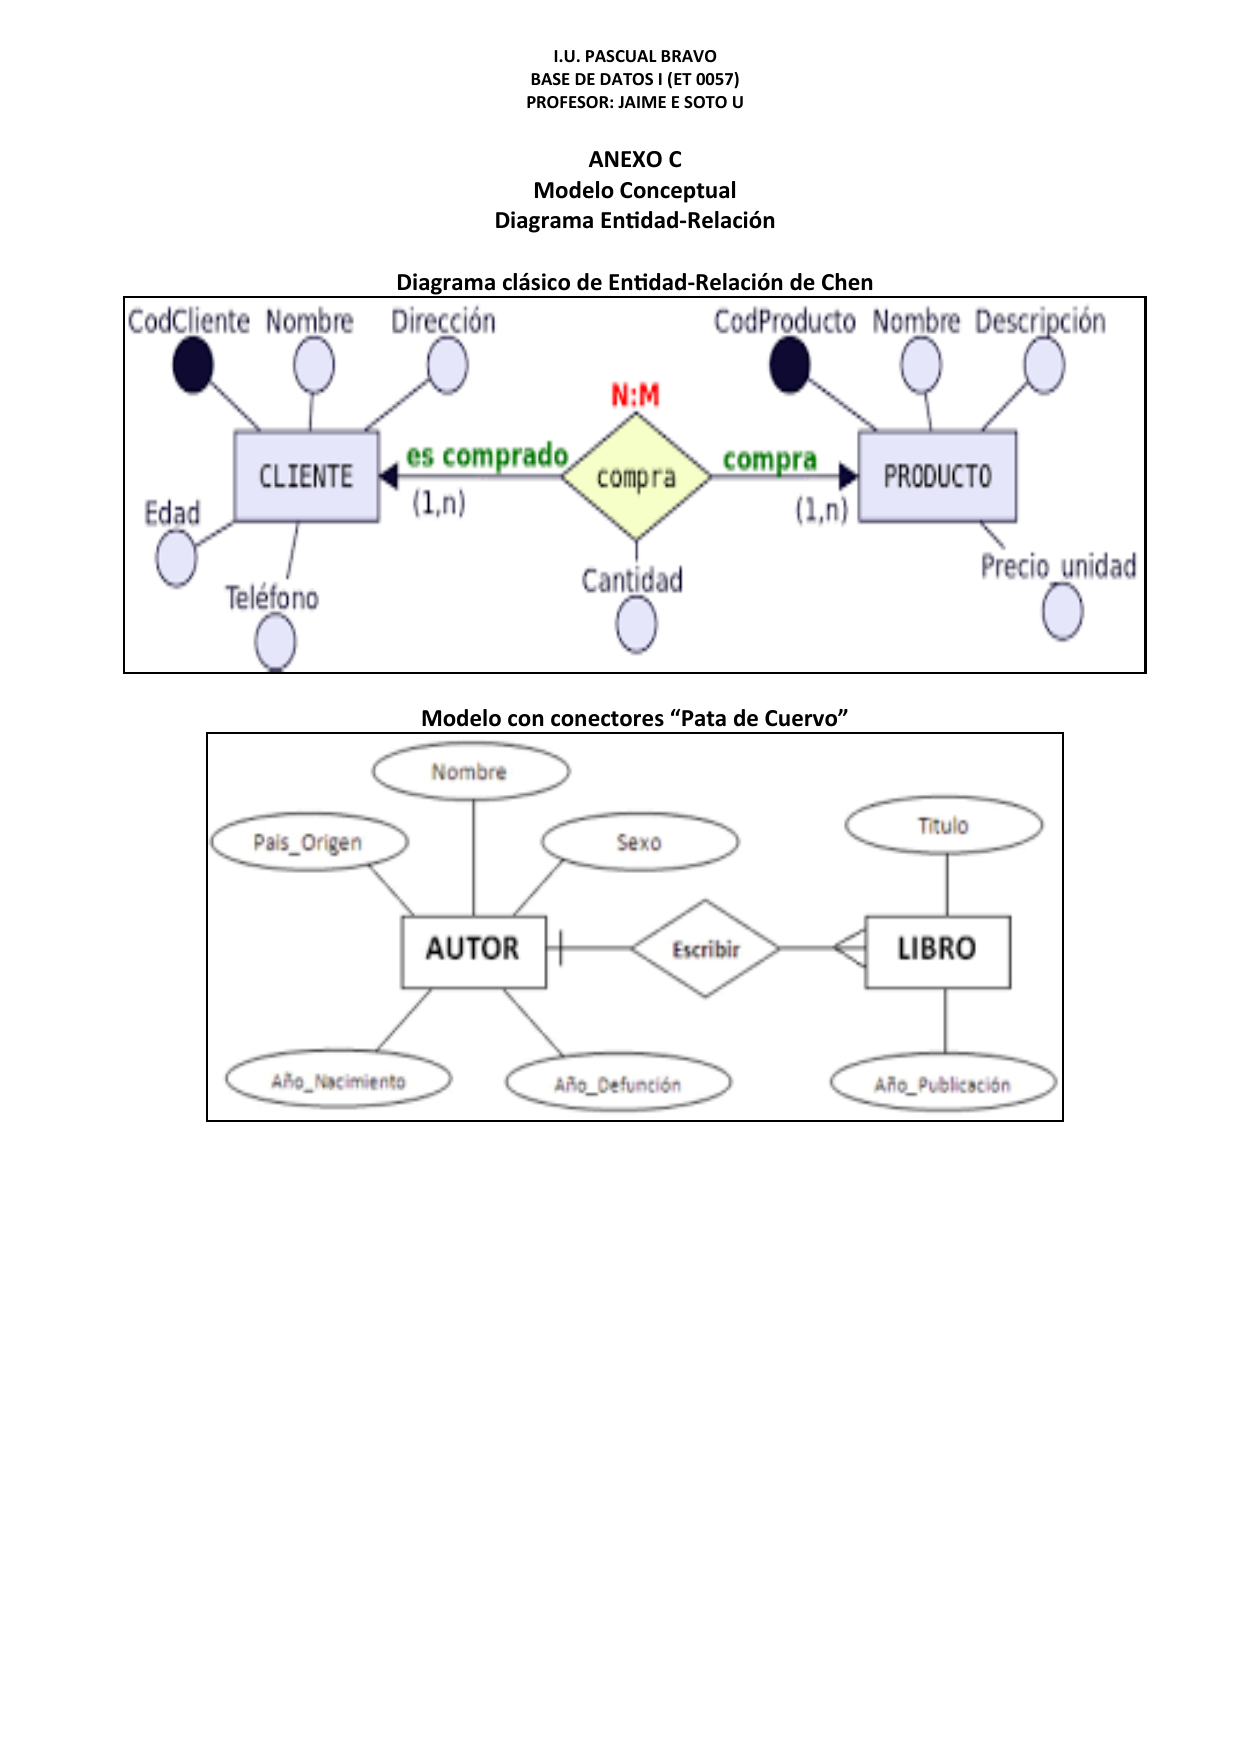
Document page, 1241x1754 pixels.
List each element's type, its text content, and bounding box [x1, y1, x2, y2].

text Modelo Conceptual [118, 174, 1152, 205]
text Diagrama clásico de Entidad-Relación de Chen [118, 266, 1152, 296]
picture [208, 734, 1062, 1120]
text Diagrama Entidad-Relación [118, 205, 1152, 235]
text ANEXO C [118, 144, 1152, 174]
text Modelo con conectores “Pata de Cuervo” [118, 702, 1152, 732]
picture [125, 298, 1144, 672]
